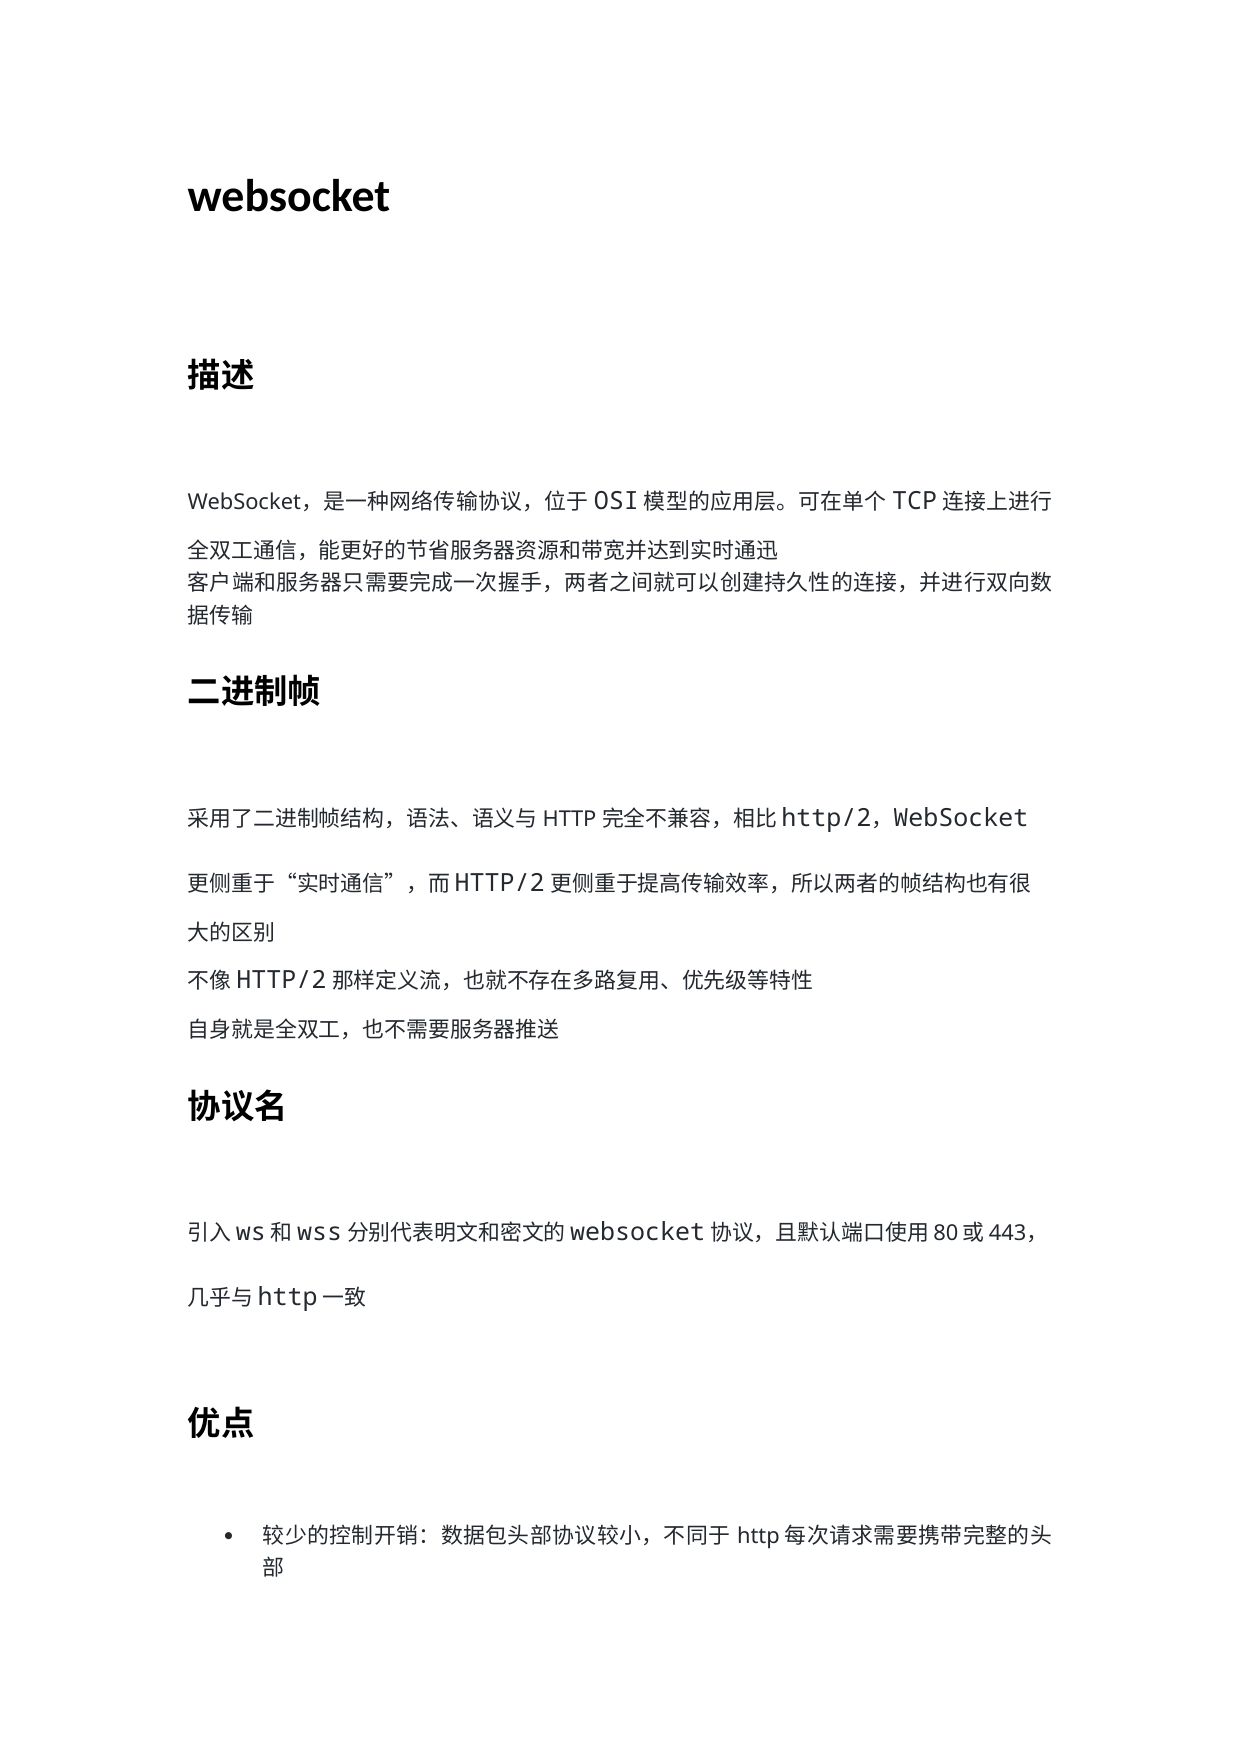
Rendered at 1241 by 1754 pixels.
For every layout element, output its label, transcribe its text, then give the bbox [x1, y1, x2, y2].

subtitle 协议名 [187, 1071, 1053, 1136]
text 引入ws和wss分别代表明文和密文的websocket协议，且默认端口使用80或443，几乎与http一致 [187, 1198, 1053, 1328]
subtitle 优点 [187, 1388, 1053, 1453]
list 较少的控制开销：数据包头部协议较小，不同于http每次请求需要携带完整的头部 [225, 1517, 1053, 1582]
text 自身就是全双工，也不需要服务器推送 [187, 1012, 1053, 1044]
text 客户端和服务器只需要完成一次握手，两者之间就可以创建持久性的连接，并进行双向数据传输 [187, 565, 1053, 630]
text 采用了二进制帧结构，语法、语义与 HTTP 完全不兼容，相比http/2，WebSocket 更侧重于“实时通信”，而HTTP/2 更侧重于提高传输效率，所以两者的帧结构也有很大的区别 [187, 784, 1053, 947]
subtitle 描述 [187, 340, 1053, 405]
subtitle 二进制帧 [187, 657, 1053, 722]
subtitle websocket [187, 162, 1053, 227]
text WebSocket，是一种网络传输协议，位于OSI模型的应用层。可在单个TCP连接上进行全双工通信，能更好的节省服务器资源和带宽并达到实时通迅 [187, 467, 1053, 565]
text 不像 HTTP/2 那样定义流，也就不存在多路复用、优先级等特性 [187, 947, 1053, 1012]
